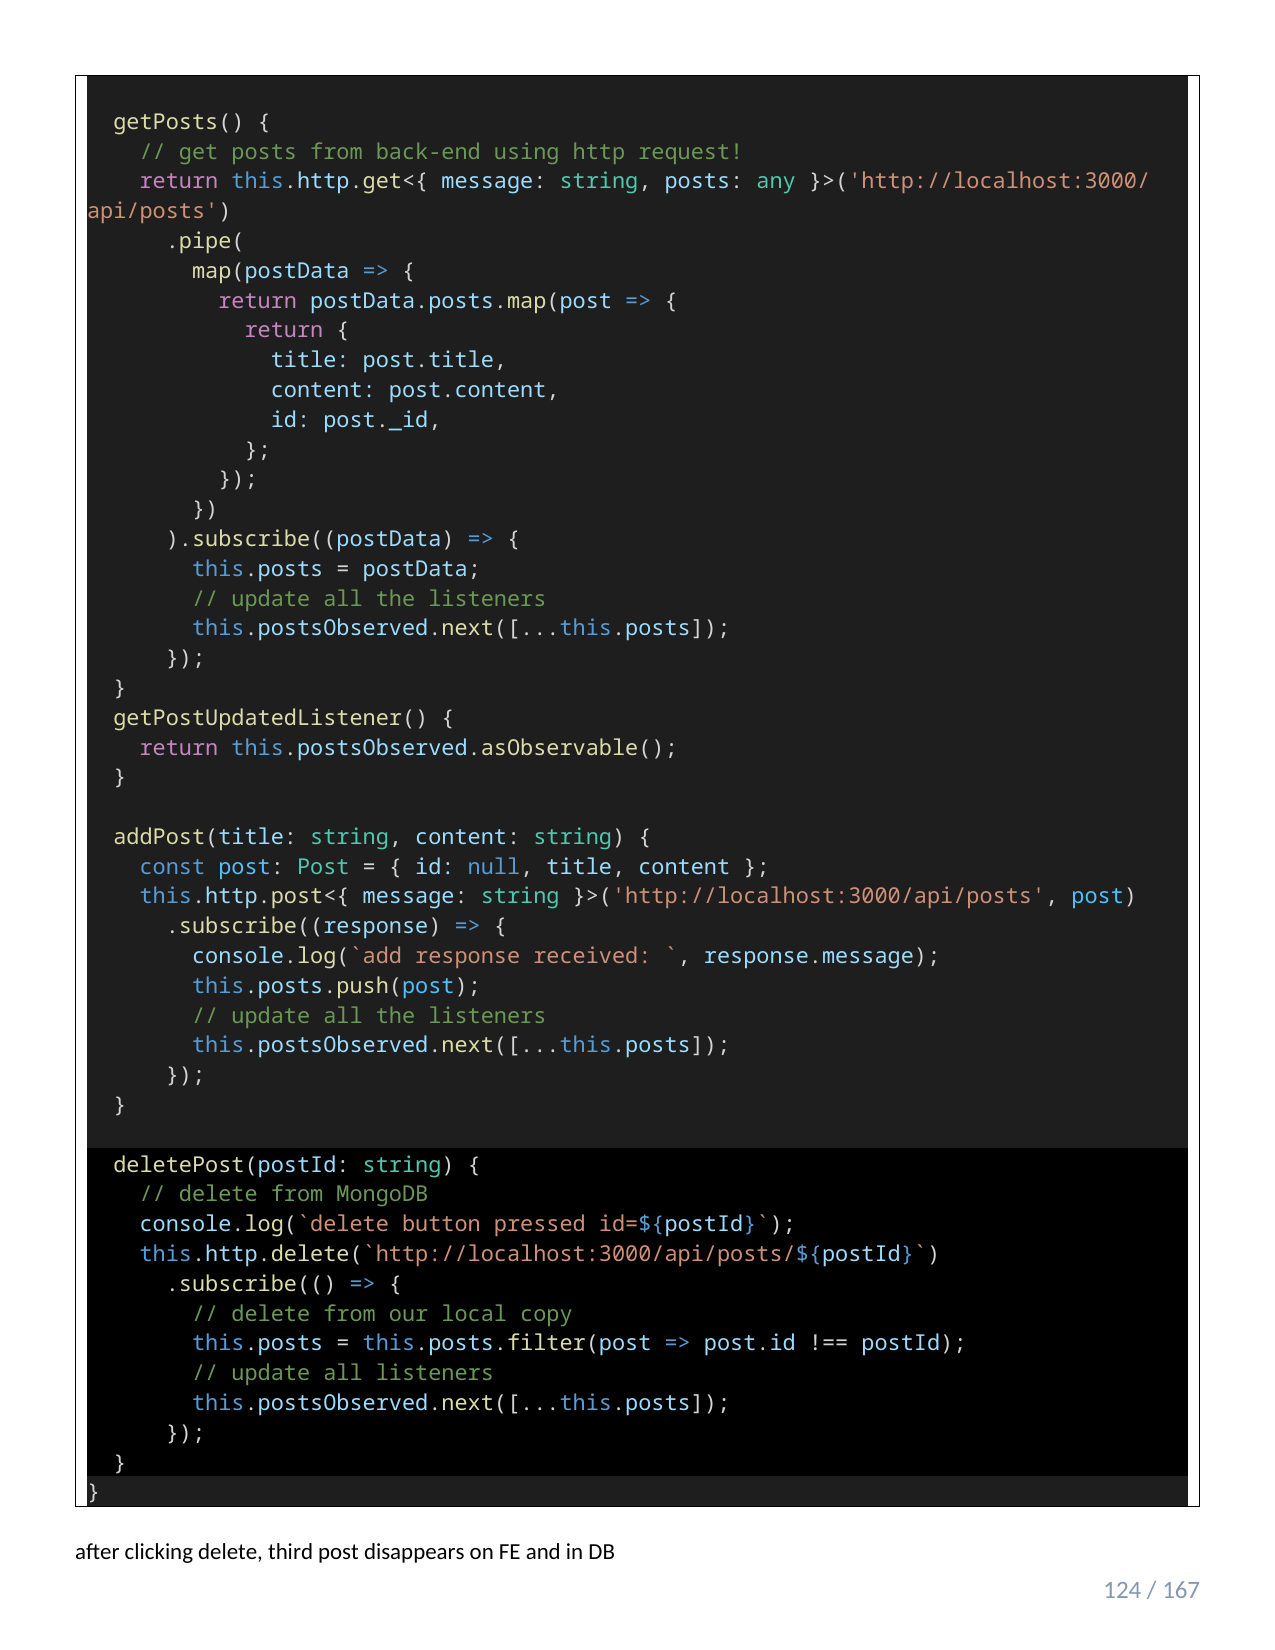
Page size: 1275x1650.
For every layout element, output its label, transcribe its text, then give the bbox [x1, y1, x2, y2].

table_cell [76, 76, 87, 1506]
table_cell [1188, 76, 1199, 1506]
text after clicking delete, third post disappears on FE and in DB [75, 1537, 1200, 1565]
